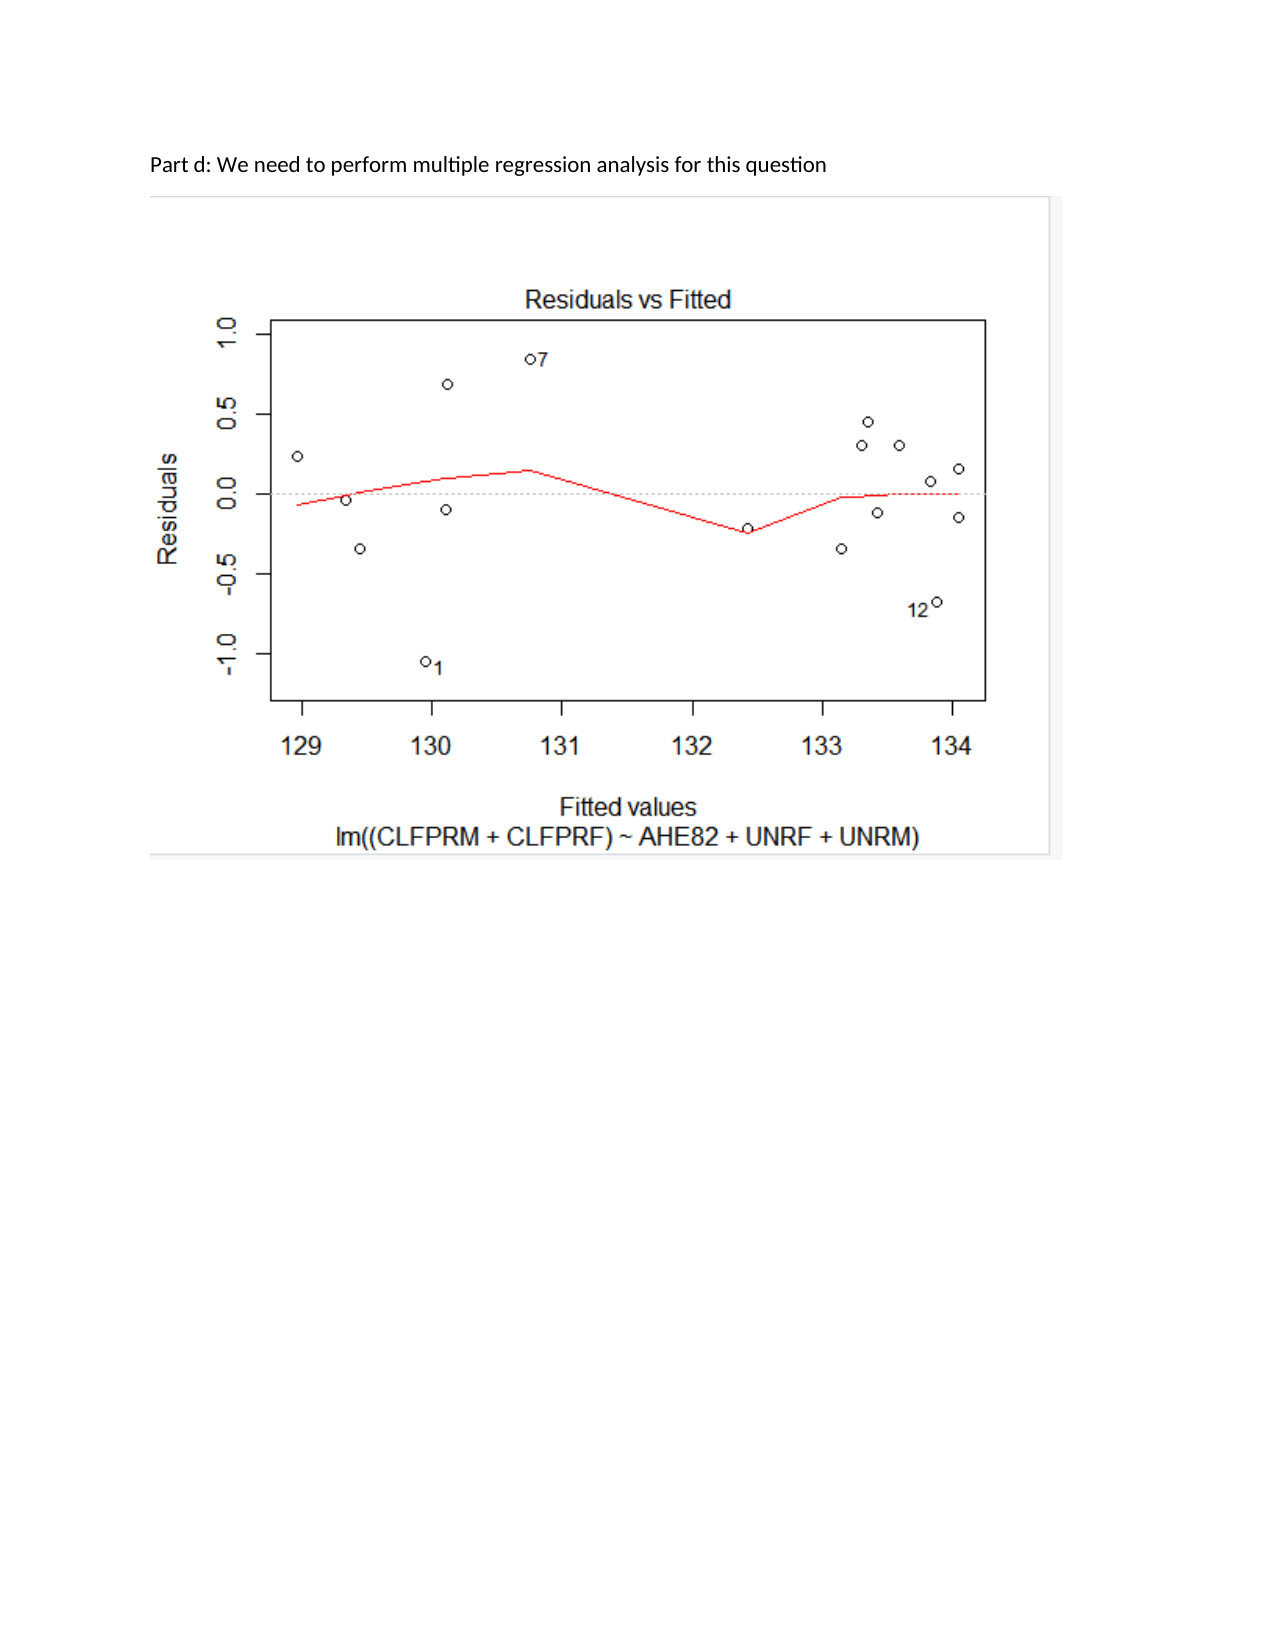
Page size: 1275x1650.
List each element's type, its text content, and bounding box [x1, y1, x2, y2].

picture [150, 196, 1063, 860]
text Part d: We need to perform multiple regression analysis for this question [150, 150, 1125, 178]
